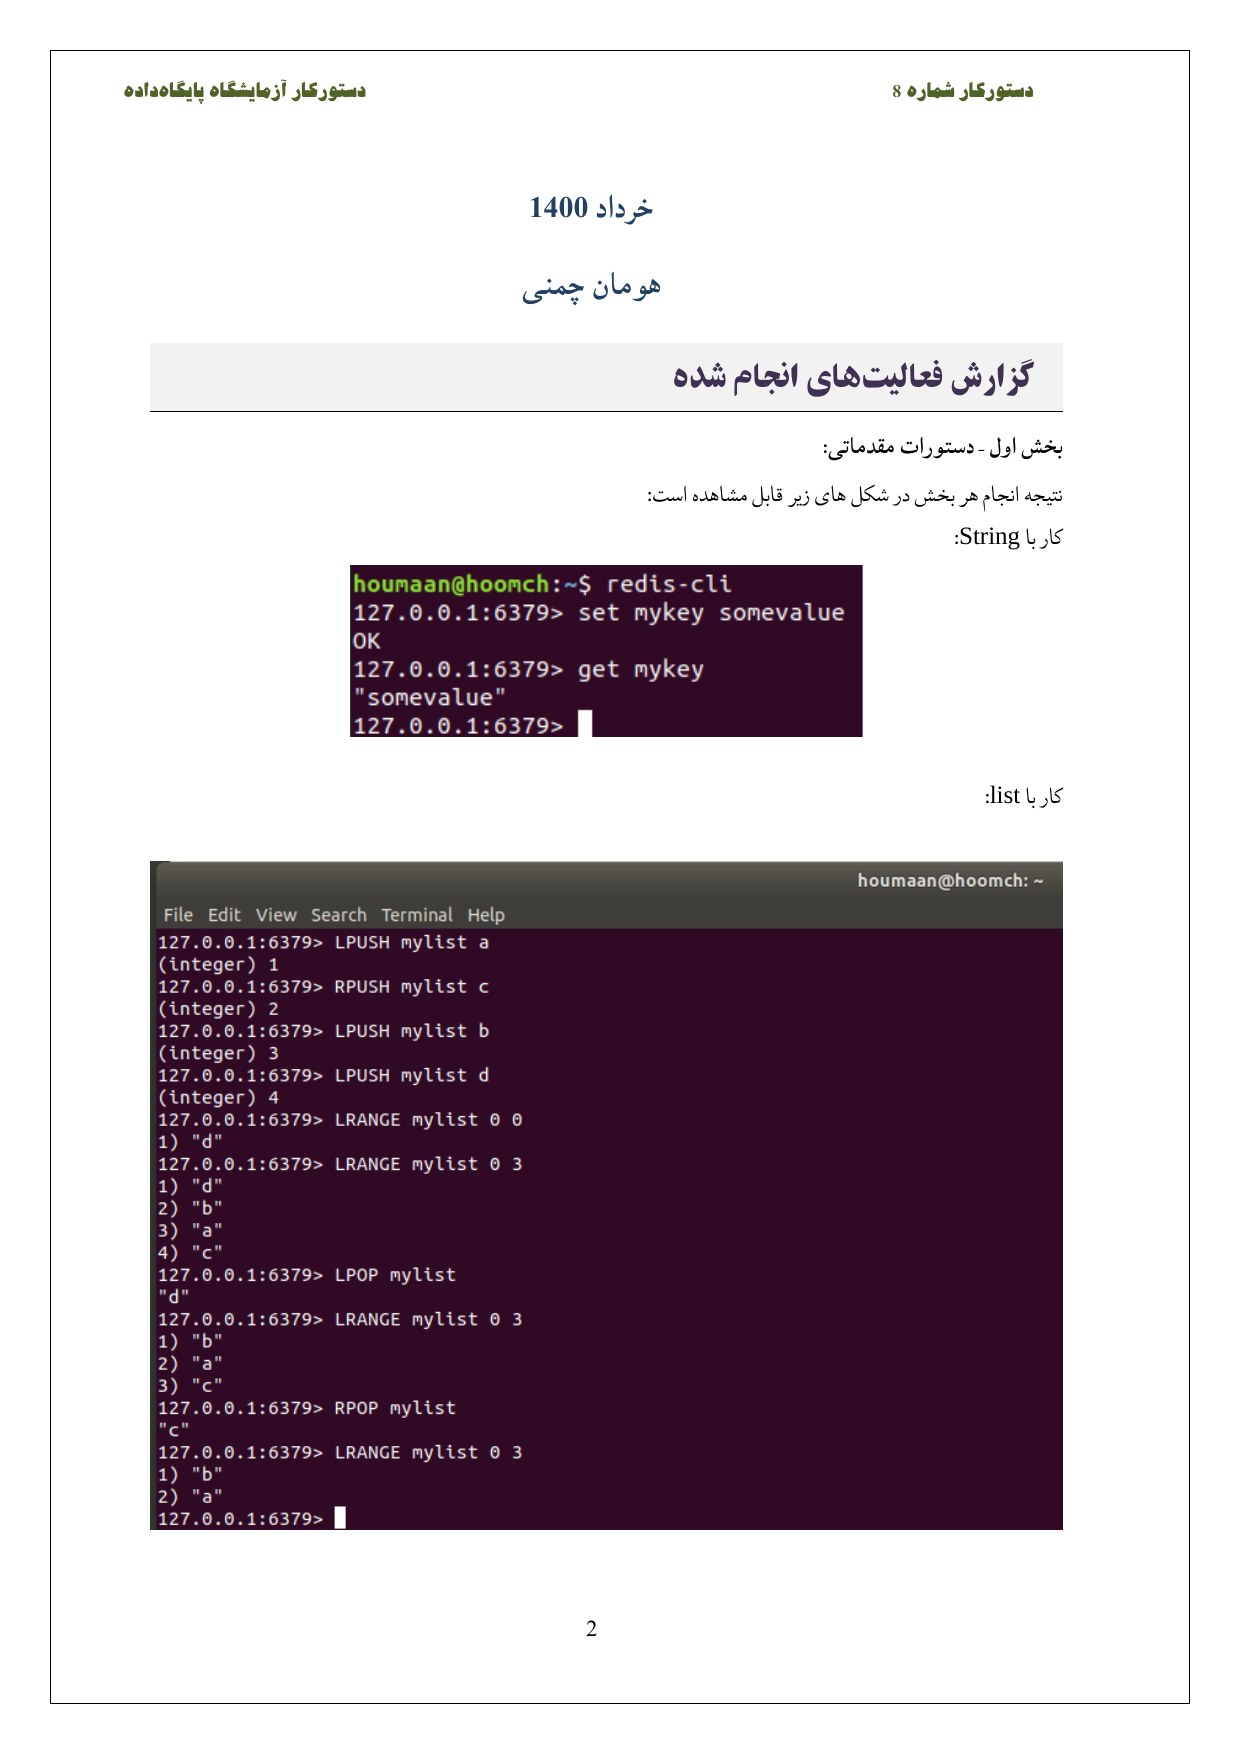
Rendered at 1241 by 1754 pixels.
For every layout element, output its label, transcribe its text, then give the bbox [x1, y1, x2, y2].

list نتیجه انجام هر بخش در شکل های زیر قابل مشاهده است: [150, 478, 1063, 516]
picture [150, 861, 1063, 1530]
list کار با String: [150, 521, 1063, 559]
picture [350, 565, 863, 737]
list بخش اول – دستورات مقدماتی: [150, 424, 1063, 471]
text خرداد 1400 [150, 177, 1063, 241]
list کار با list: [150, 780, 1063, 818]
text هومان چمنی [150, 254, 1063, 318]
subtitle گزارش فعالیت‌های انجام شده [150, 343, 1063, 411]
